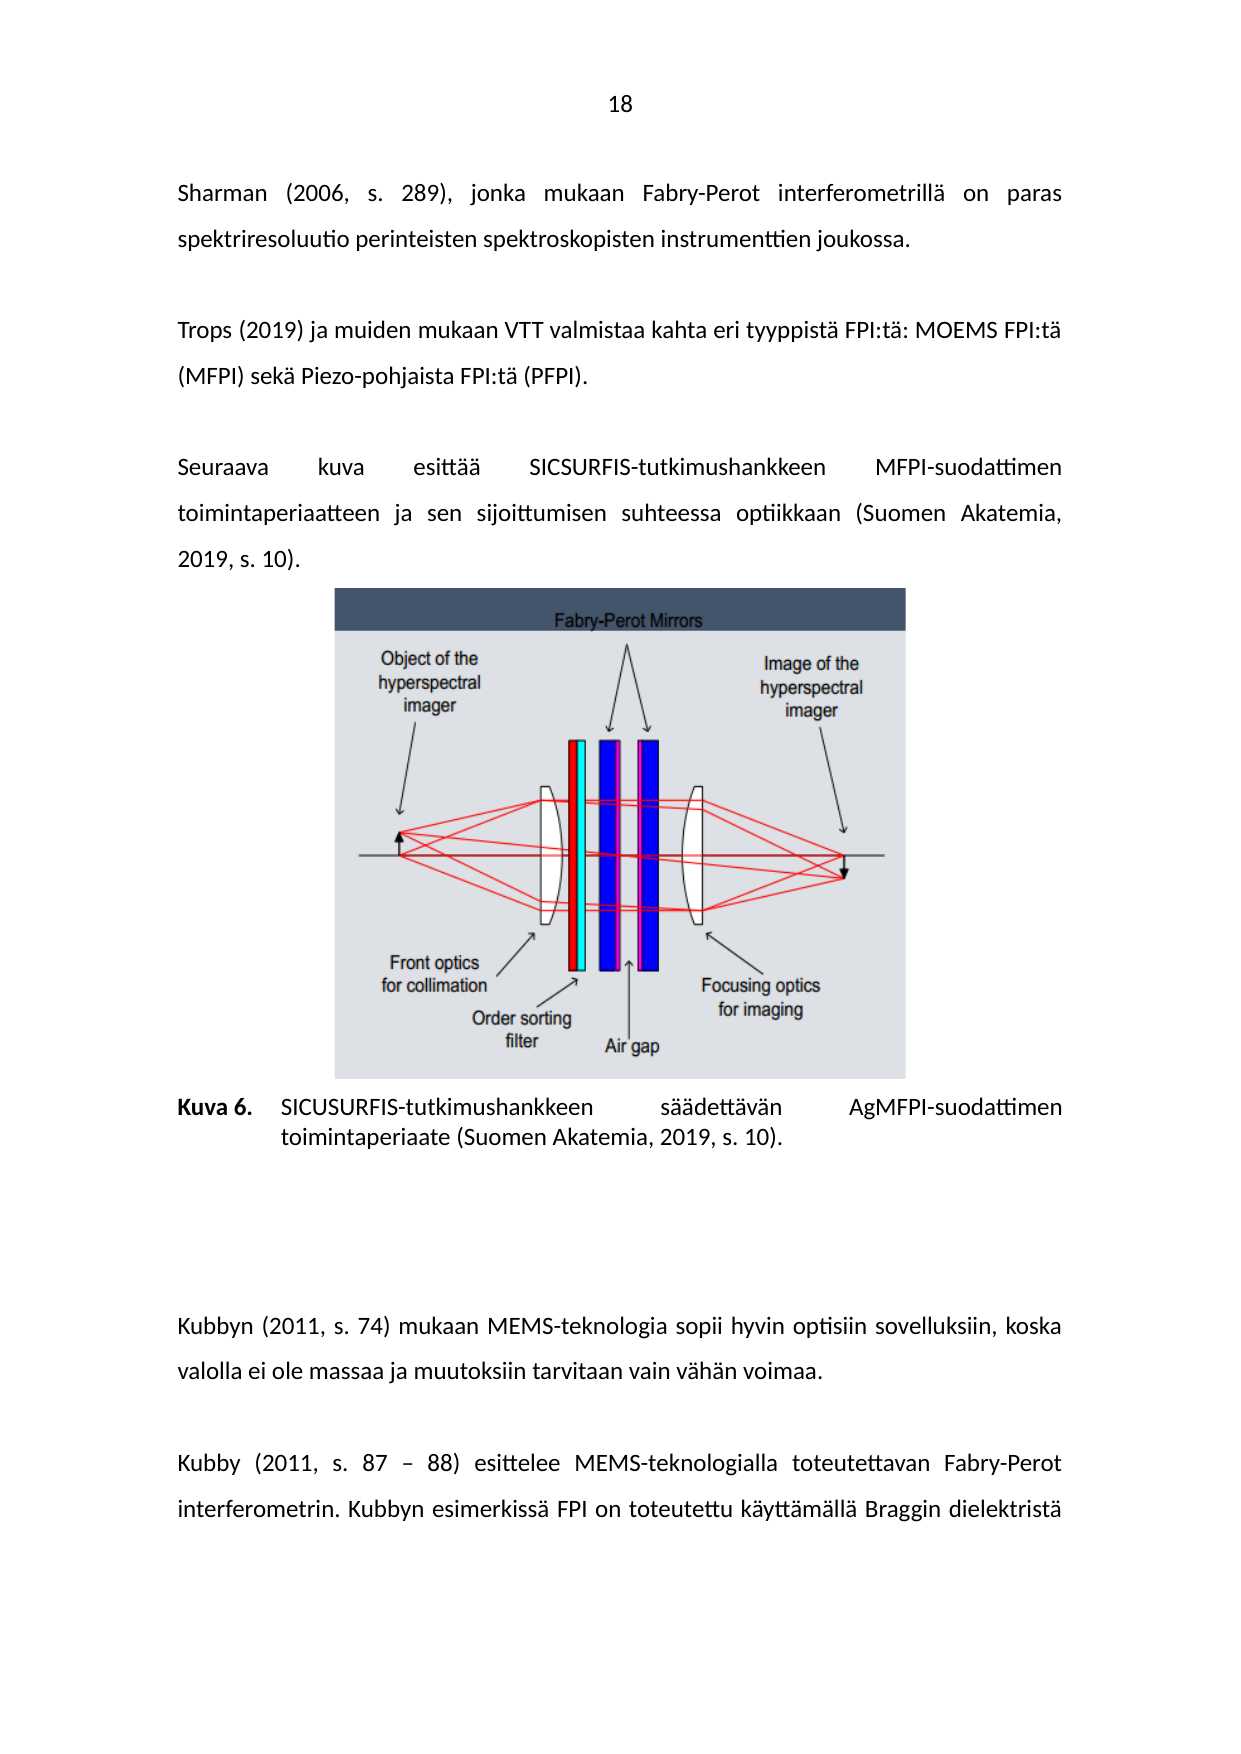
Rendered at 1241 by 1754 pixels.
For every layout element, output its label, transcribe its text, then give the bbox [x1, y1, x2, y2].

picture [334, 588, 906, 1079]
text Kubbyn (2011, s. 74) mukaan MEMS-teknologia sopii hyvin optisiin sovelluksiin, koska valolla ei ole massaa ja muutoksiin tarvitaan vain vähän voimaa. [177, 1310, 1063, 1386]
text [177, 177, 1063, 253]
text Seuraava kuva esittää SICSURFIS-tutkimushankkeen MFPI-suodattimen toimintaperiaatteen ja sen sijoittumisen suhteessa optiikkaan (Suomen Akatemia, 2019, s. 10). [177, 452, 1063, 573]
text Trops (2019) ja muiden mukaan VTT valmistaa kahta eri tyyppistä FPI:tä: MOEMS FPI:tä (MFPI) sekä Piezo-pohjaista FPI:tä (PFPI). [177, 314, 1063, 391]
text Kuva 6. SICUSURFIS-tutkimushankkeen säädettävän AgMFPI-suodattimen toimintaperiaate (Suomen Akatemia, 2019, s. 10). [177, 1091, 1063, 1152]
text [177, 1447, 1063, 1523]
